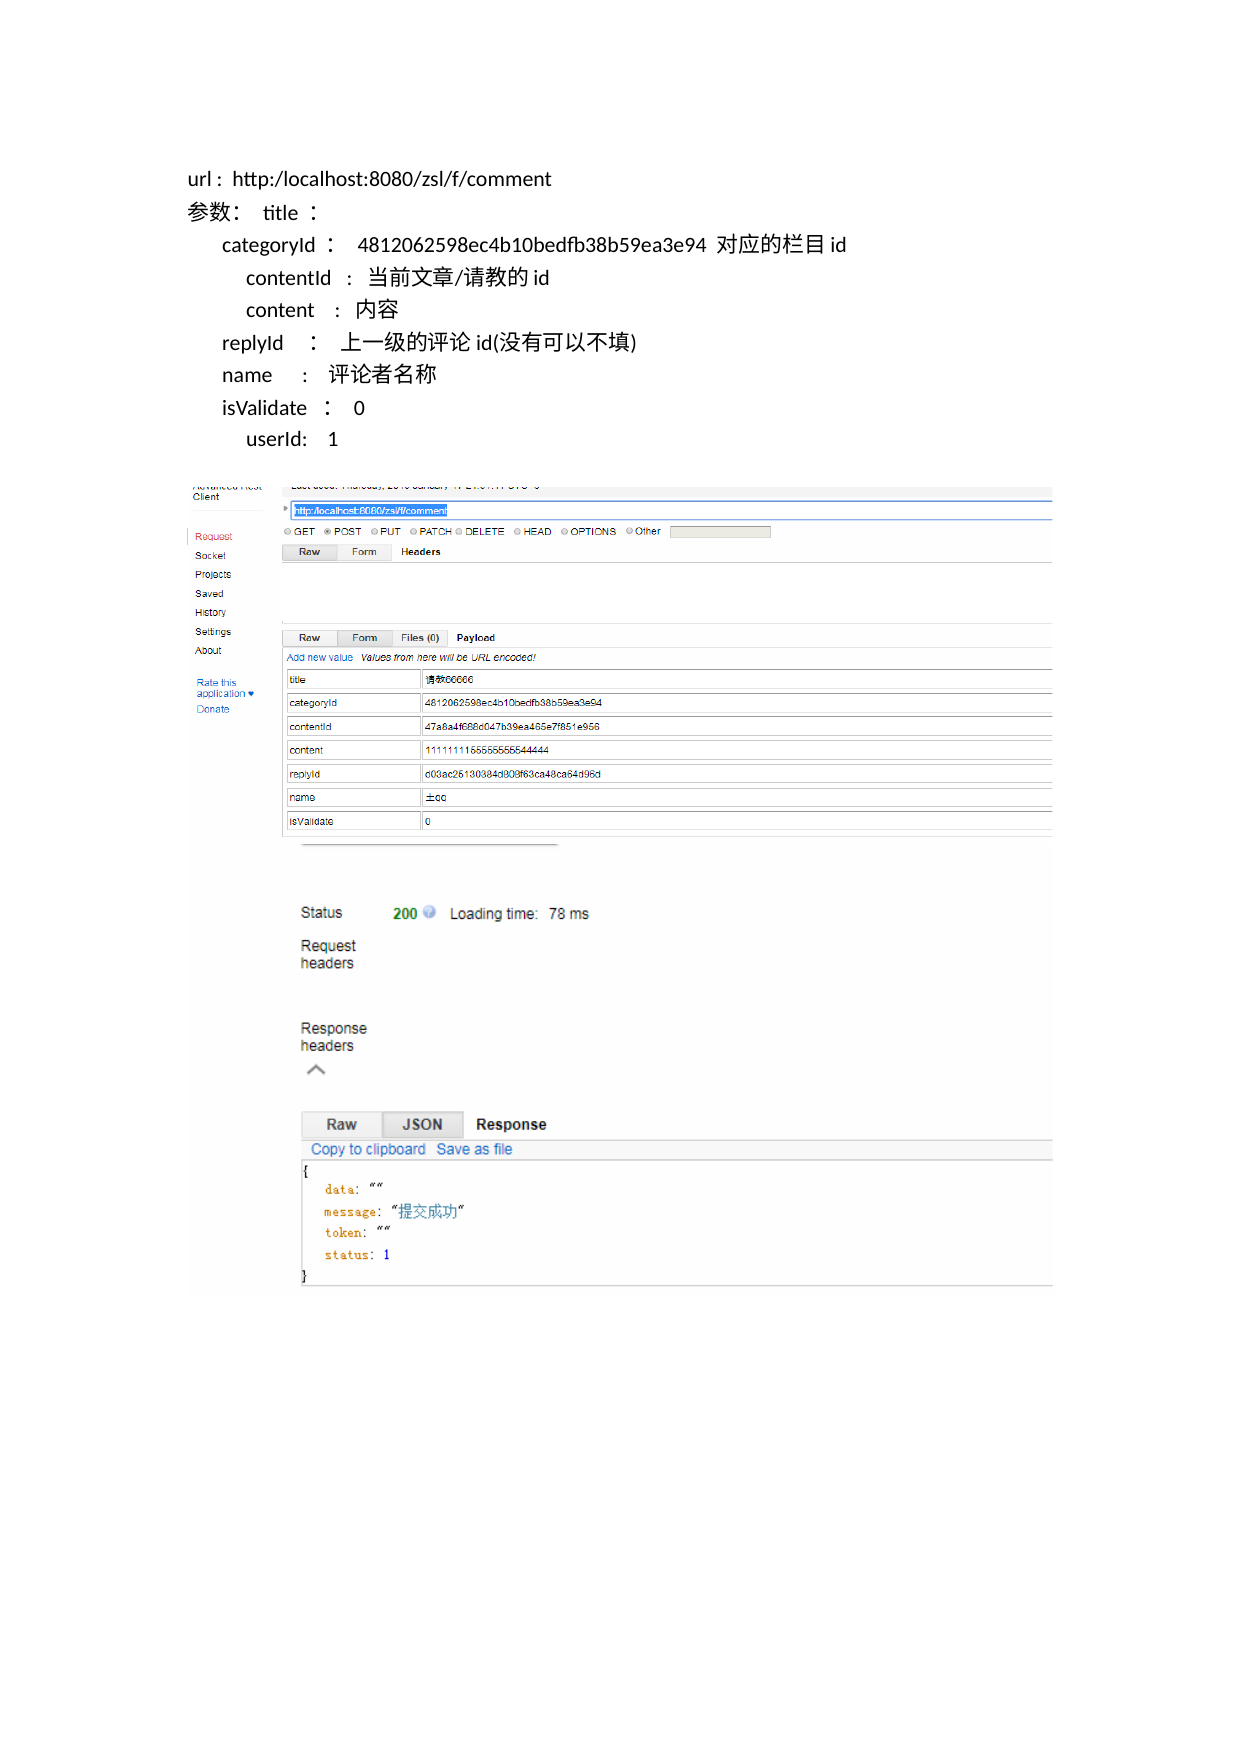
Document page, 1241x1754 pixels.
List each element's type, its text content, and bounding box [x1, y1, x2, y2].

text replyId ： 上一级的评论id(没有可以不填) [187, 324, 1053, 357]
text name : 评论者名称 [187, 357, 1053, 389]
text userId: 1 [187, 422, 1053, 454]
text 参数： title ： [187, 194, 1053, 227]
text isValidate ： 0 [187, 389, 1053, 422]
text categoryId ： 4812062598ec4b10bedfb38b59ea3e94 对应的栏目id [187, 227, 1053, 259]
text contentId : 当前文章/请教的id [187, 259, 1053, 292]
text content : 内容 [187, 292, 1053, 324]
picture [187, 487, 1053, 843]
picture [187, 844, 1053, 1295]
text url : http:/localhost:8080/zsl/f/comment [187, 162, 1053, 194]
